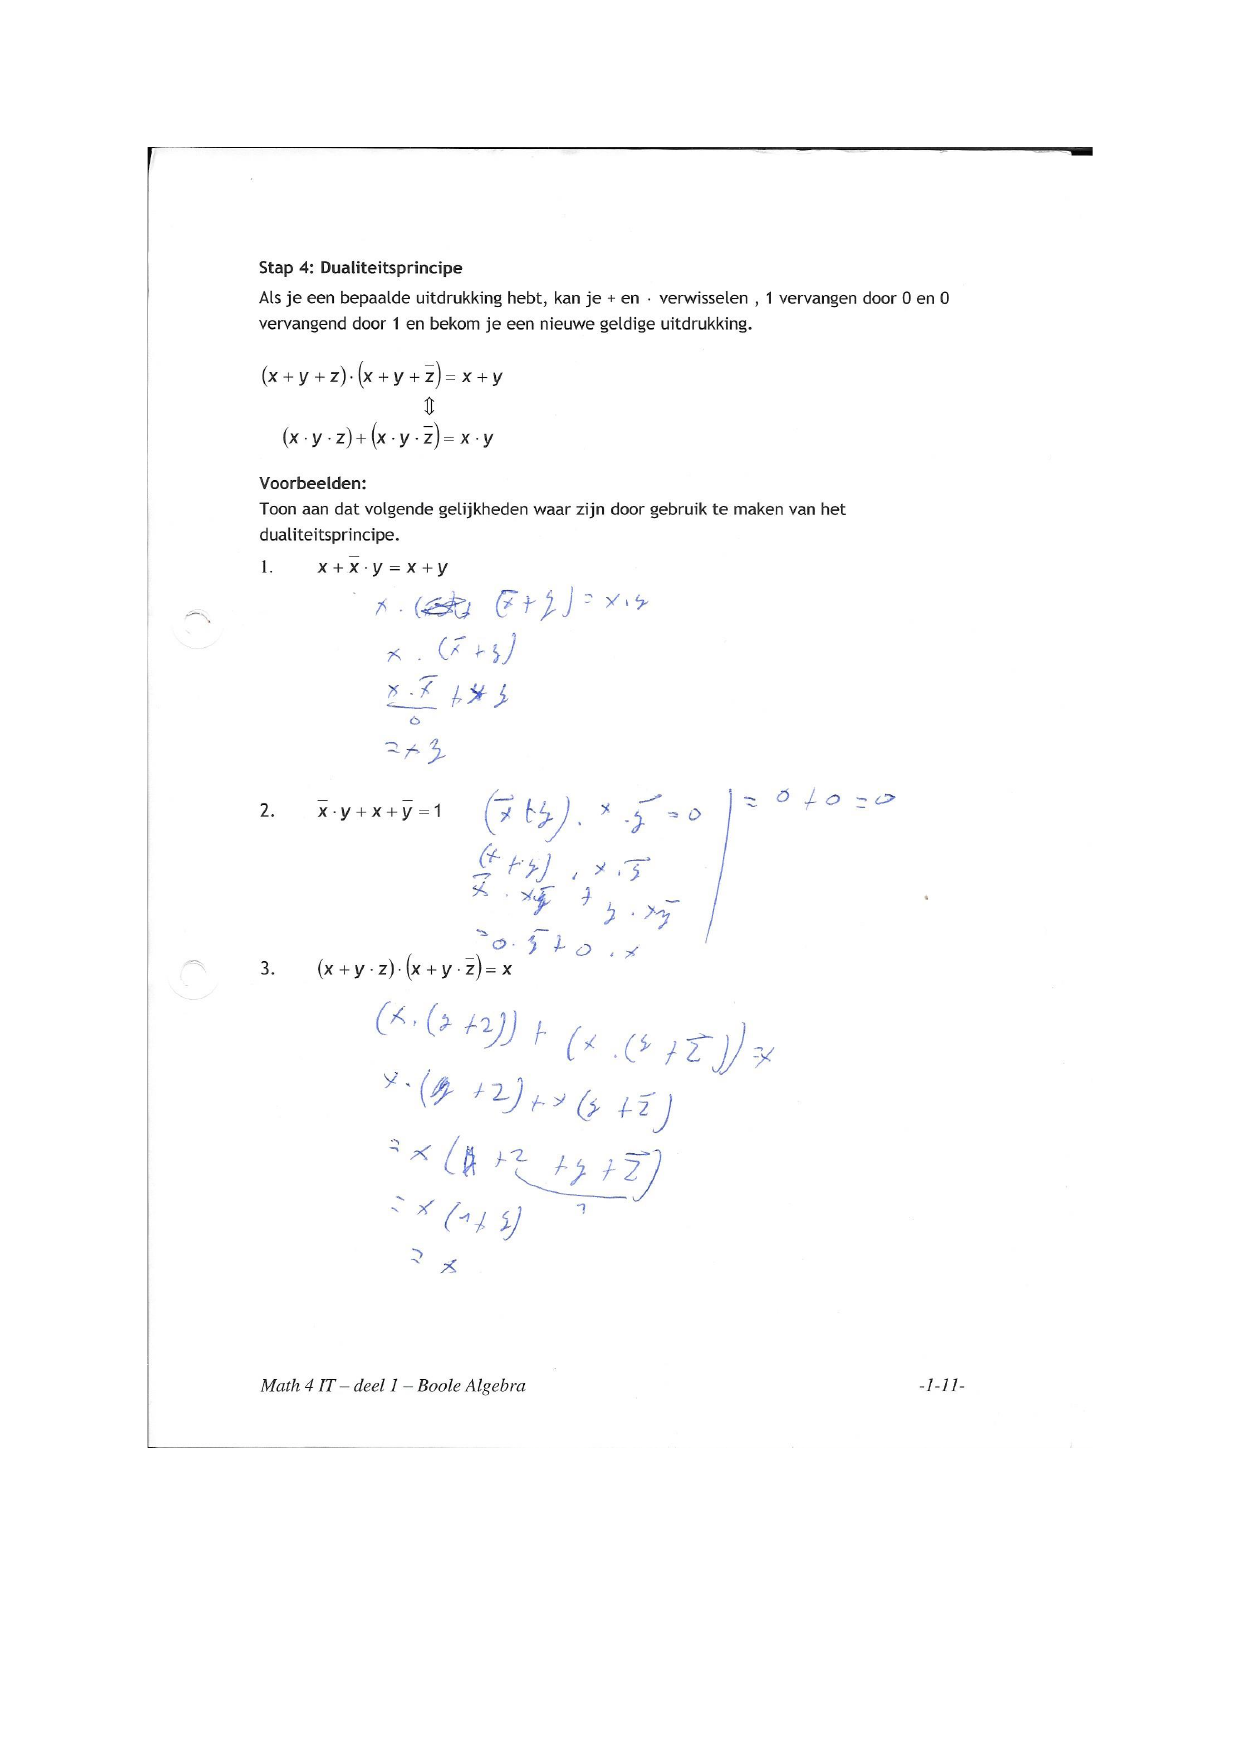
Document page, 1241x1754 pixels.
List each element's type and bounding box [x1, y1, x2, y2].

picture [147, 147, 1093, 1448]
